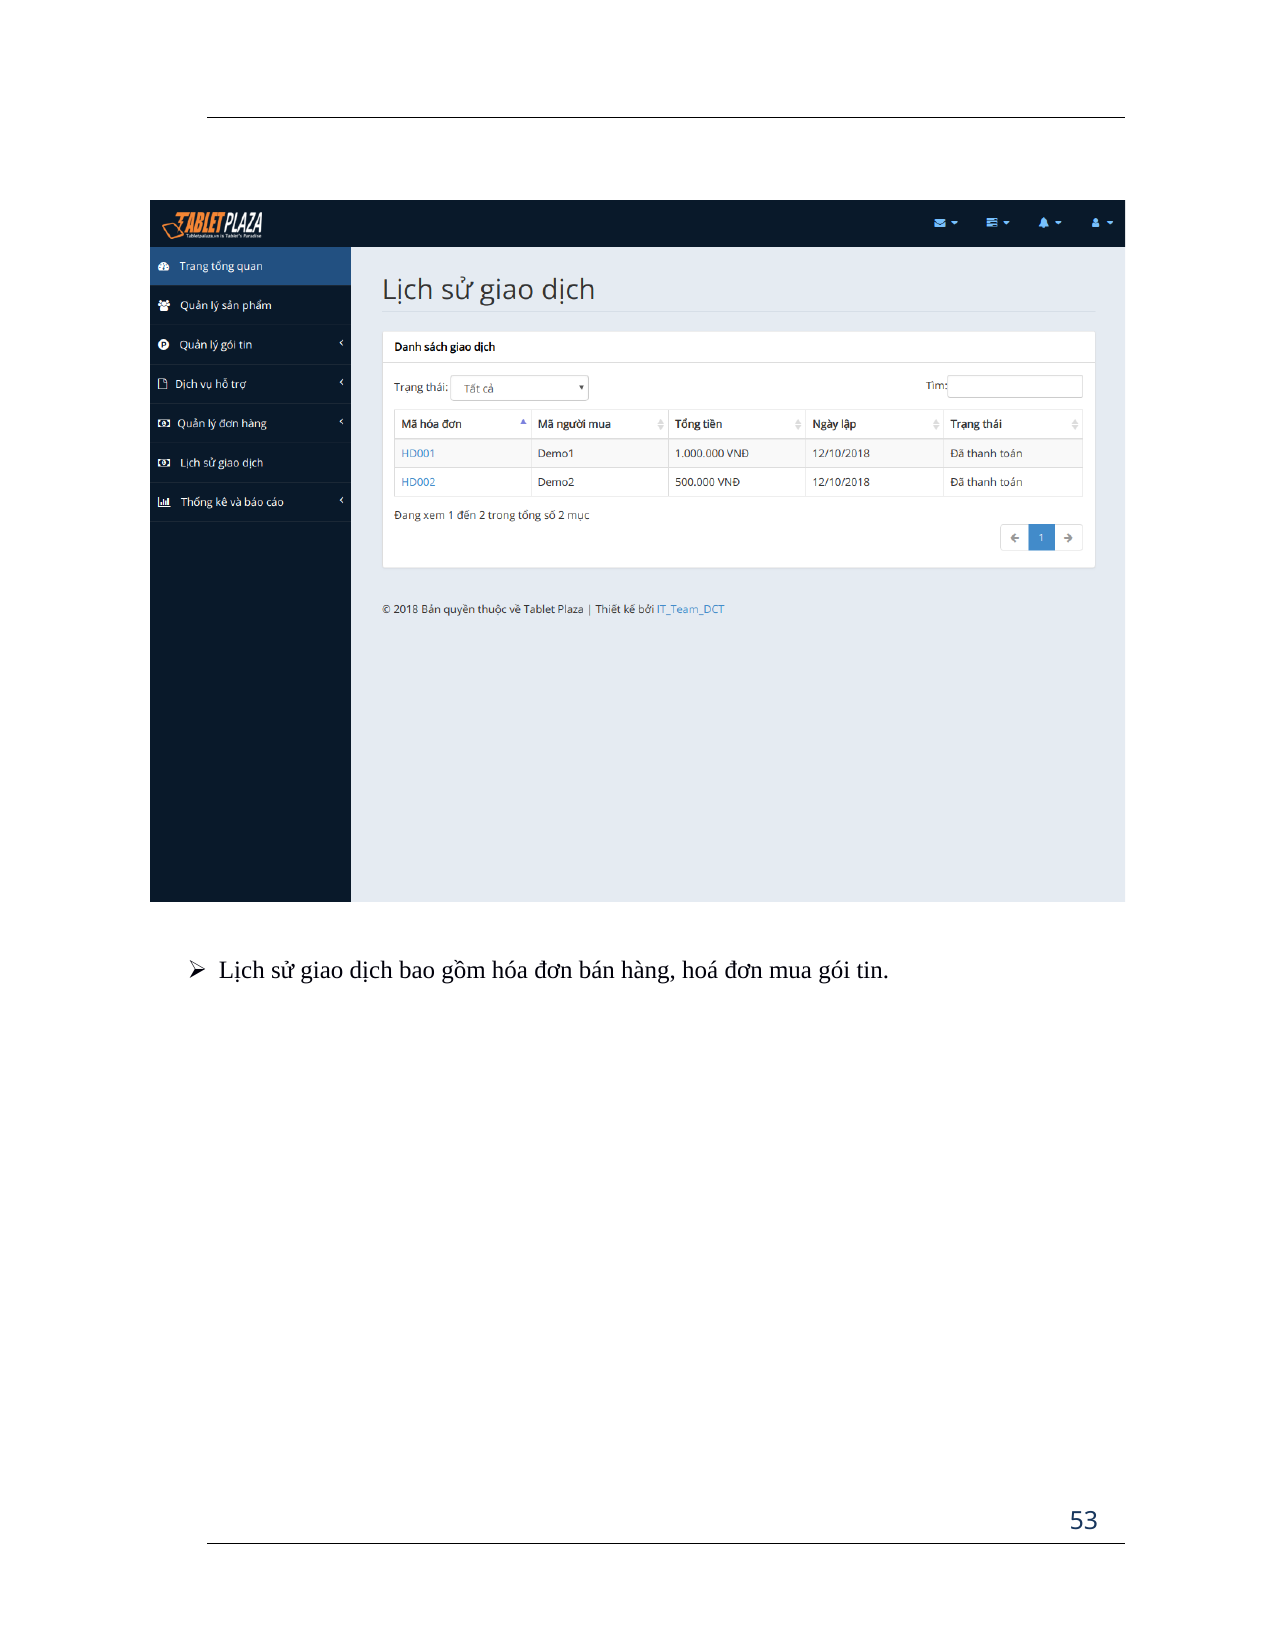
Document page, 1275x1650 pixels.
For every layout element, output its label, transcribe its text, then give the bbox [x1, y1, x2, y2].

picture [150, 200, 1125, 902]
list Lịch sử giao dịch bao gồm hóa đơn bán hàng, hoá đơn mua gói tin. [187, 956, 1125, 984]
